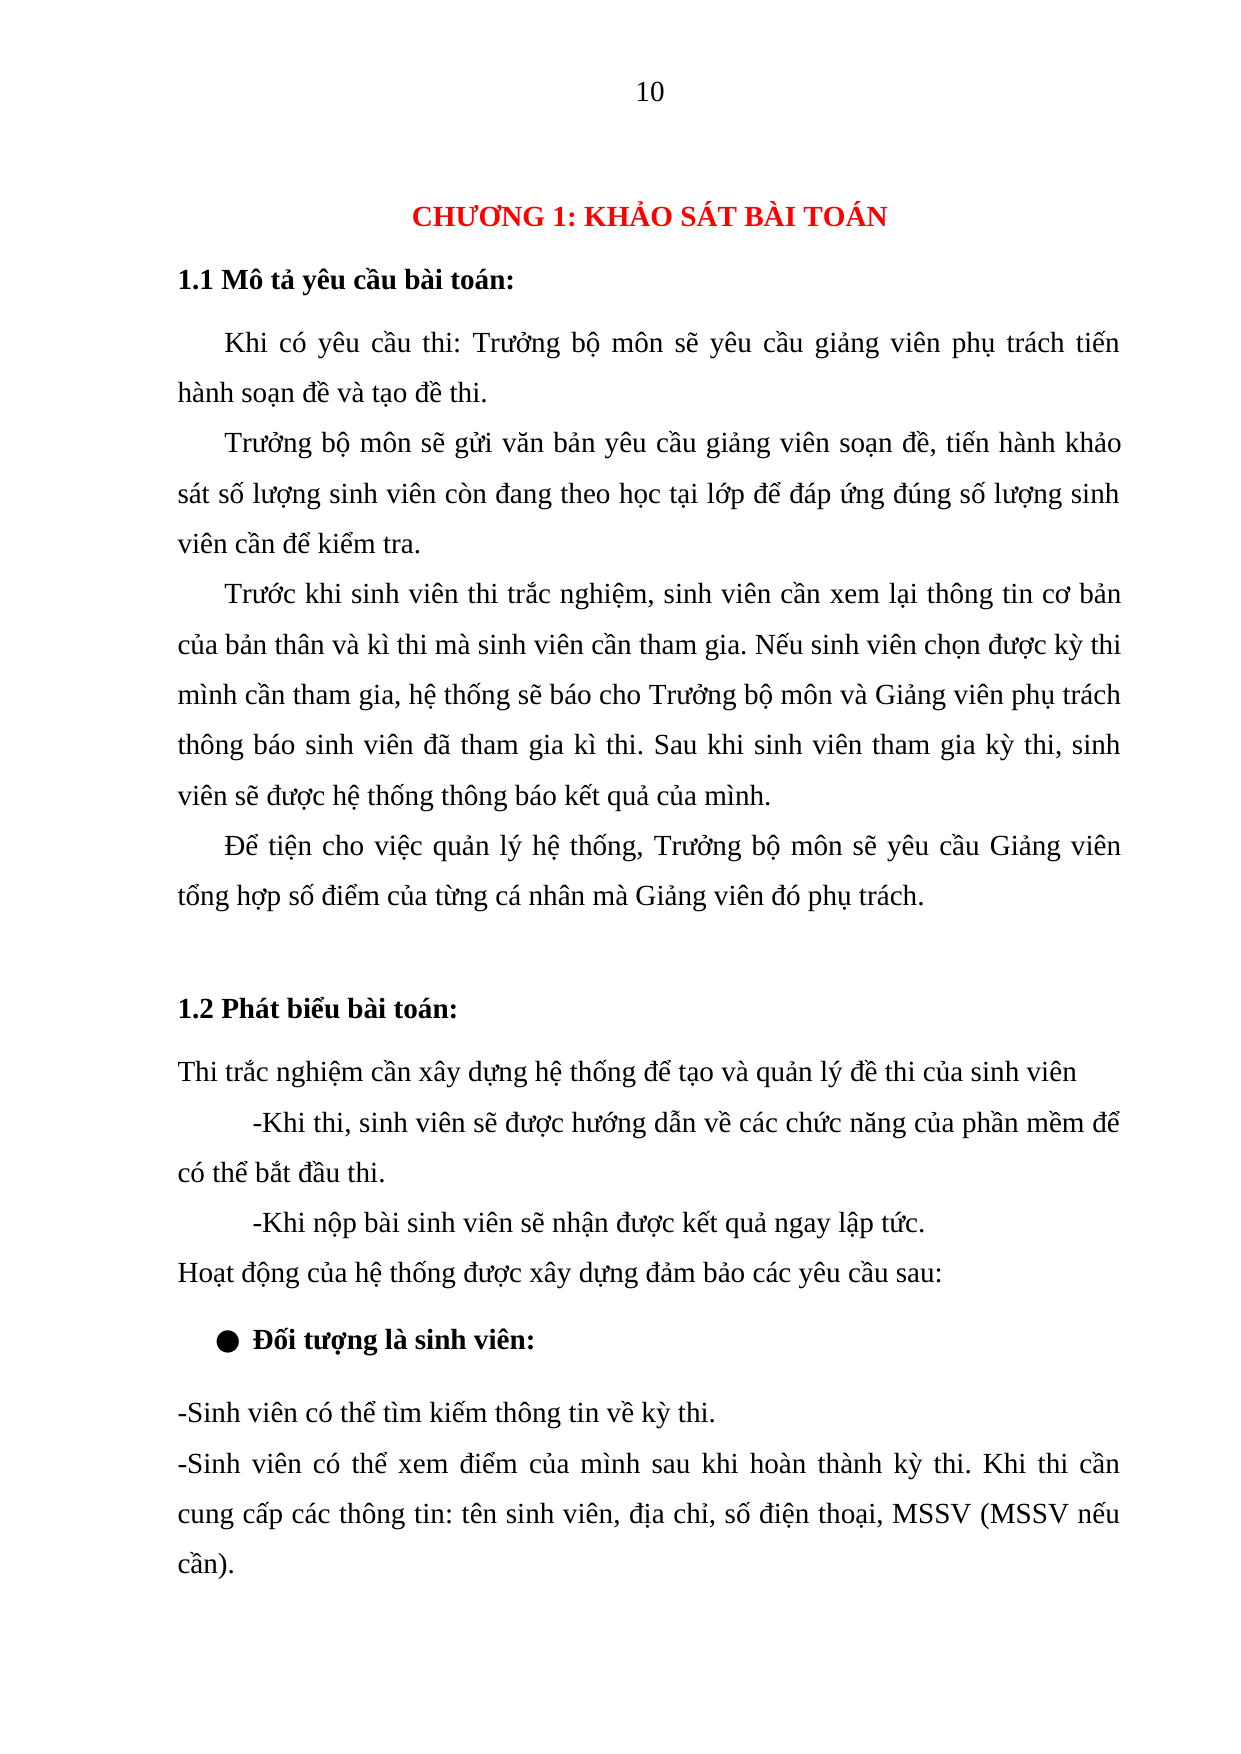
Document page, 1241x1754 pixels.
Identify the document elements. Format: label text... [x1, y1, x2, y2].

text Để tiện cho việc quản lý hệ thống, Trưởng bộ môn sẽ yêu cầu Giảng viên tổng hợp số điểm của từng cá nhân mà Giảng viên đó phụ trách. [177, 828, 1122, 912]
text -Sinh viên có thể tìm kiếm thông tin về kỳ thi. [177, 1396, 1122, 1429]
text Trước khi sinh viên thi trắc nghiệm, sinh viên cần xem lại thông tin cơ bản của bản thân và kì thi mà sinh viên cần tham gia. Nếu sinh viên chọn được kỳ thi mình cần tham gia, hệ thống sẽ báo cho Trưởng bộ môn và Giảng viên phụ trách thông báo sinh viên đã tham gia kì thi. Sau khi sinh viên tham gia kỳ thi, sinh viên sẽ được hệ thống thông báo kết quả của mình. [177, 577, 1122, 811]
text Thi trắc nghiệm cần xây dựng hệ thống để tạo và quản lý đề thi của sinh viên [177, 1054, 1122, 1088]
text Khi có yêu cầu thi: Trưởng bộ môn sẽ yêu cầu giảng viên phụ trách tiến hành soạn đề và tạo đề thi. [177, 325, 1122, 409]
text -Khi nộp bài sinh viên sẽ nhận được kết quả ngay lập tức. [177, 1205, 1122, 1239]
text Trưởng bộ môn sẽ gửi văn bản yêu cầu giảng viên soạn đề, tiến hành khảo sát số lượng sinh viên còn đang theo học tại lớp để đáp ứng đúng số lượng sinh viên cần để kiểm tra. [177, 426, 1122, 560]
subtitle CHƯƠNG 1: KHẢO SÁT BÀI TOÁN [177, 199, 1122, 233]
subtitle 1.1 Mô tả yêu cầu bài toán: [177, 262, 1122, 296]
text -Khi thi, sinh viên sẽ được hướng dẫn về các chức năng của phần mềm để có thể bắt đầu thi. [177, 1105, 1122, 1188]
text Hoạt động của hệ thống được xây dựng đảm bảo các yêu cầu sau: [177, 1256, 1122, 1289]
subtitle 1.2 Phát biểu bài toán: [177, 992, 1122, 1025]
list Đối tượng là sinh viên: [215, 1306, 1122, 1366]
text -Sinh viên có thể xem điểm của mình sau khi hoàn thành kỳ thi. Khi thi cần cung cấp các thông tin: tên sinh viên, địa chỉ, số điện thoại, MSSV (MSSV nếu cần). [177, 1446, 1122, 1580]
